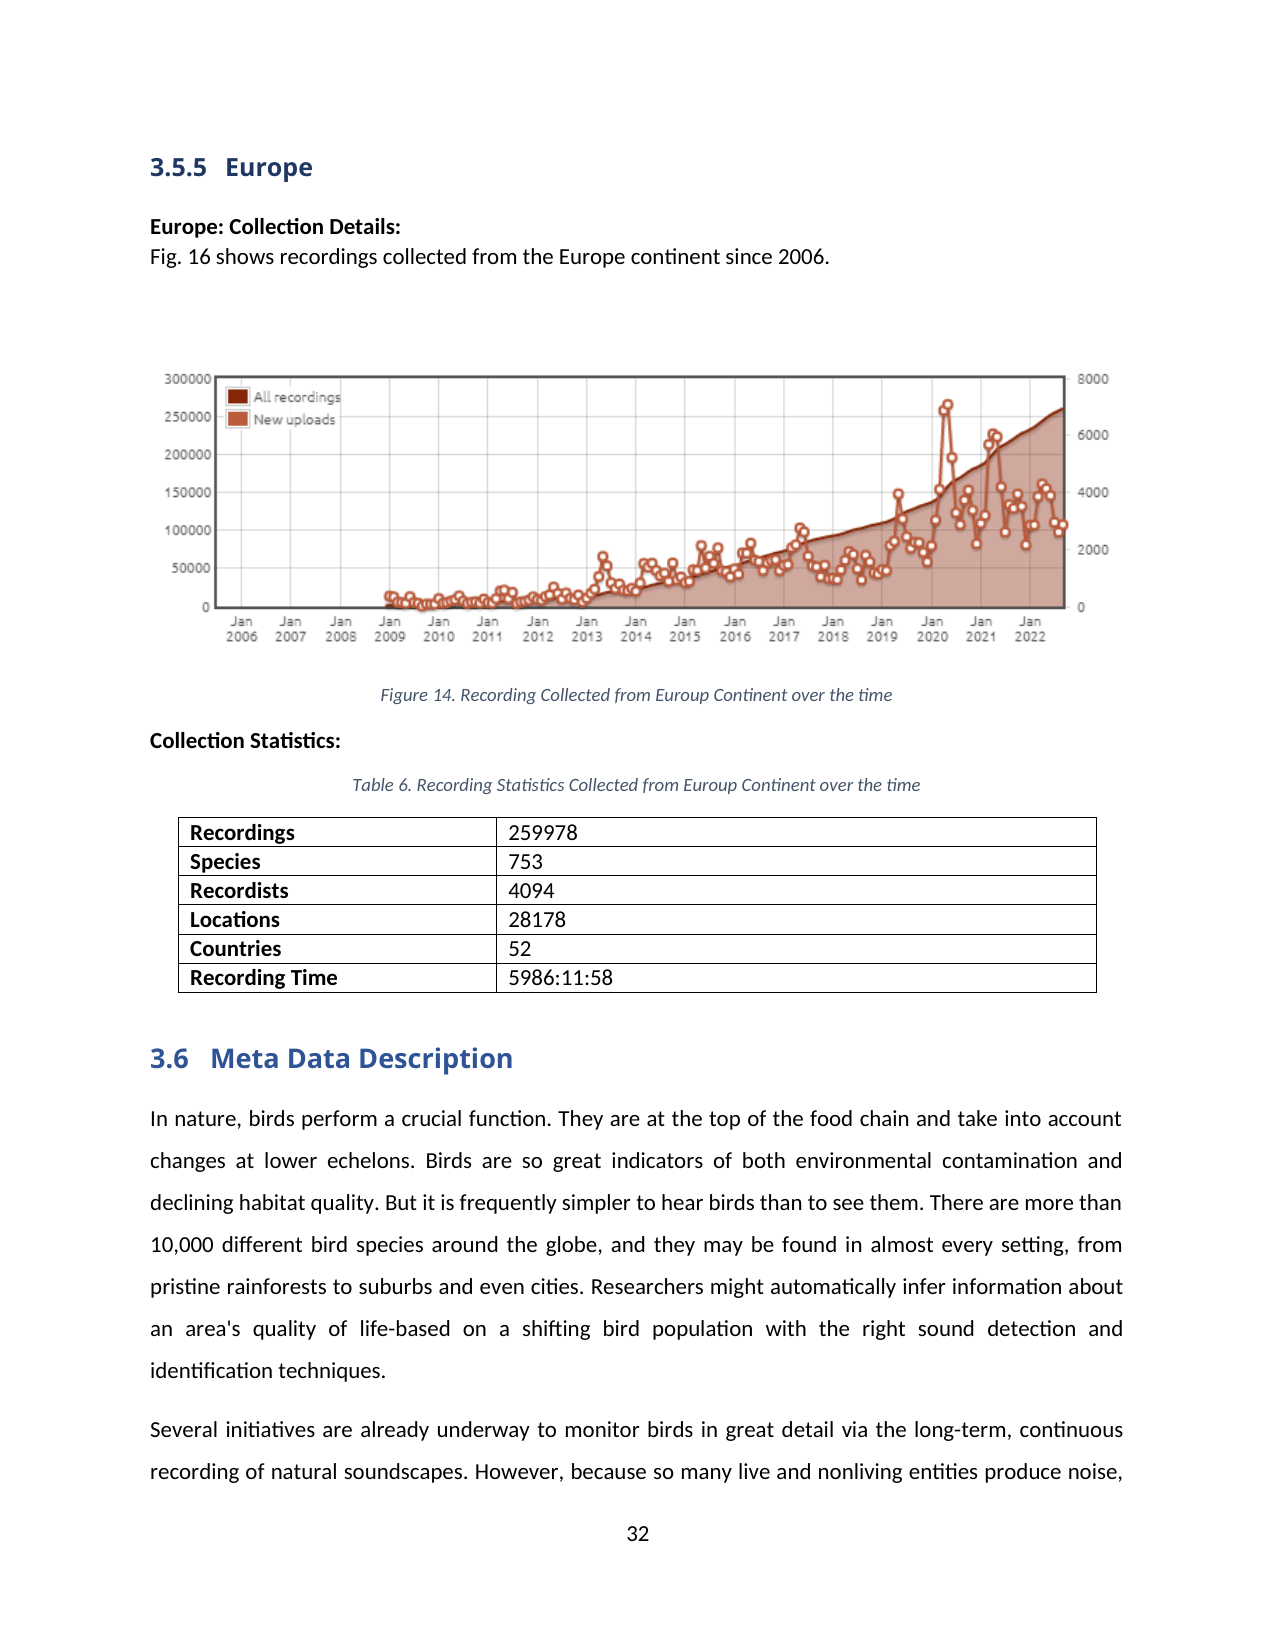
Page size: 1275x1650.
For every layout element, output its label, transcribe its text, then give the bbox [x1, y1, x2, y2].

text Collection Statistics: [150, 727, 1125, 754]
table_header Recordings [179, 818, 496, 846]
table_cell 28178 [497, 905, 1096, 933]
table_cell Locations [179, 905, 496, 933]
text In nature, birds perform a crucial function. They are at the top of the food chain and take into account changes at lower echelons. Birds are so great indicators of both environmental contamination and declining habitat quality. But it is frequently simpler to hear birds than to see them. There are more than 10,000 different bird species around the globe, and they may be found in almost every setting, from pristine rainforests to suburbs and even cities. Researchers might automatically infer information about an area's quality of life-based on a shifting bird population with the right sound detection and identification techniques. [150, 1104, 1125, 1384]
table_cell 52 [497, 935, 1096, 962]
table_cell Species [179, 847, 496, 875]
text Europe: Collection Details: Fig. 16 shows recordings collected from the Europe continent since 2006. [150, 212, 1125, 270]
table_cell Recordists [179, 876, 496, 904]
table_cell 5986:11:58 [497, 964, 1096, 992]
table_cell 4094 [497, 876, 1096, 904]
table_cell Recording Time [179, 964, 496, 992]
table_cell 753 [497, 847, 1096, 875]
picture [150, 335, 1125, 664]
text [150, 1415, 1125, 1485]
subtitle Europe [150, 150, 1125, 184]
table_cell Countries [179, 935, 496, 962]
table_header 259978 [497, 818, 1096, 846]
subtitle Meta Data Description [150, 1039, 1125, 1076]
